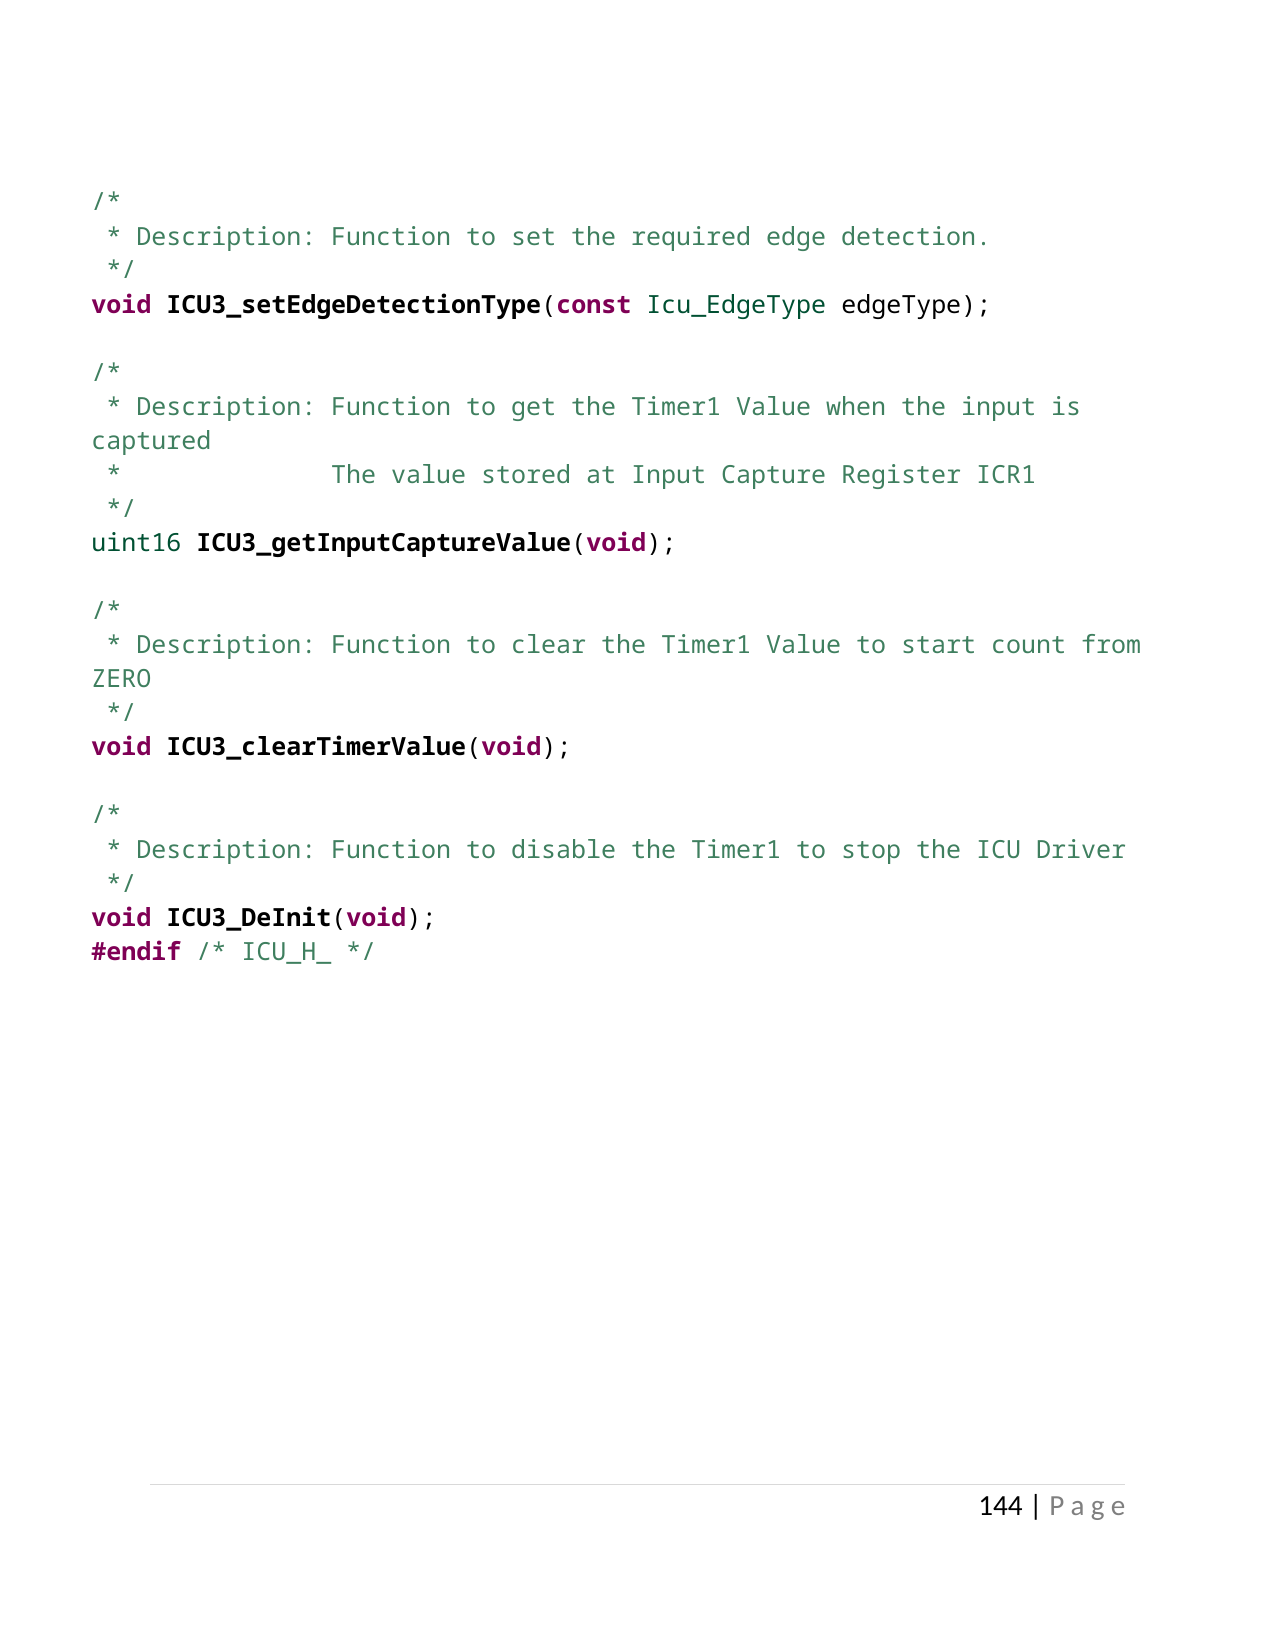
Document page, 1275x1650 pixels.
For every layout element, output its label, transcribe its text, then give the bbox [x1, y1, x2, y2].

text /* [91, 797, 1198, 831]
text void ICU3_clearTimerValue(void); [91, 729, 1198, 763]
text * Description: Function to disable the Timer1 to stop the ICU Driver [91, 831, 1198, 865]
text */ [91, 491, 1198, 525]
text uint16 ICU3_getInputCaptureValue(void); [91, 525, 1198, 559]
text * Description: Function to clear the Timer1 Value to start count from ZERO [91, 627, 1198, 695]
text * Description: Function to get the Timer1 Value when the input is captured [91, 388, 1198, 457]
text */ [91, 252, 1198, 286]
text /* [91, 354, 1198, 388]
text #endif /* ICU_H_ */ [91, 933, 1198, 967]
text * Description: Function to set the required edge detection. [91, 218, 1198, 252]
text * The value stored at Input Capture Register ICR1 [91, 457, 1198, 491]
text */ [91, 865, 1198, 899]
text /* [91, 593, 1198, 627]
text */ [91, 695, 1198, 729]
text void ICU3_setEdgeDetectionType(const Icu_EdgeType edgeType); [91, 286, 1198, 320]
text void ICU3_DeInit(void); [91, 899, 1198, 933]
text /* [91, 184, 1198, 218]
